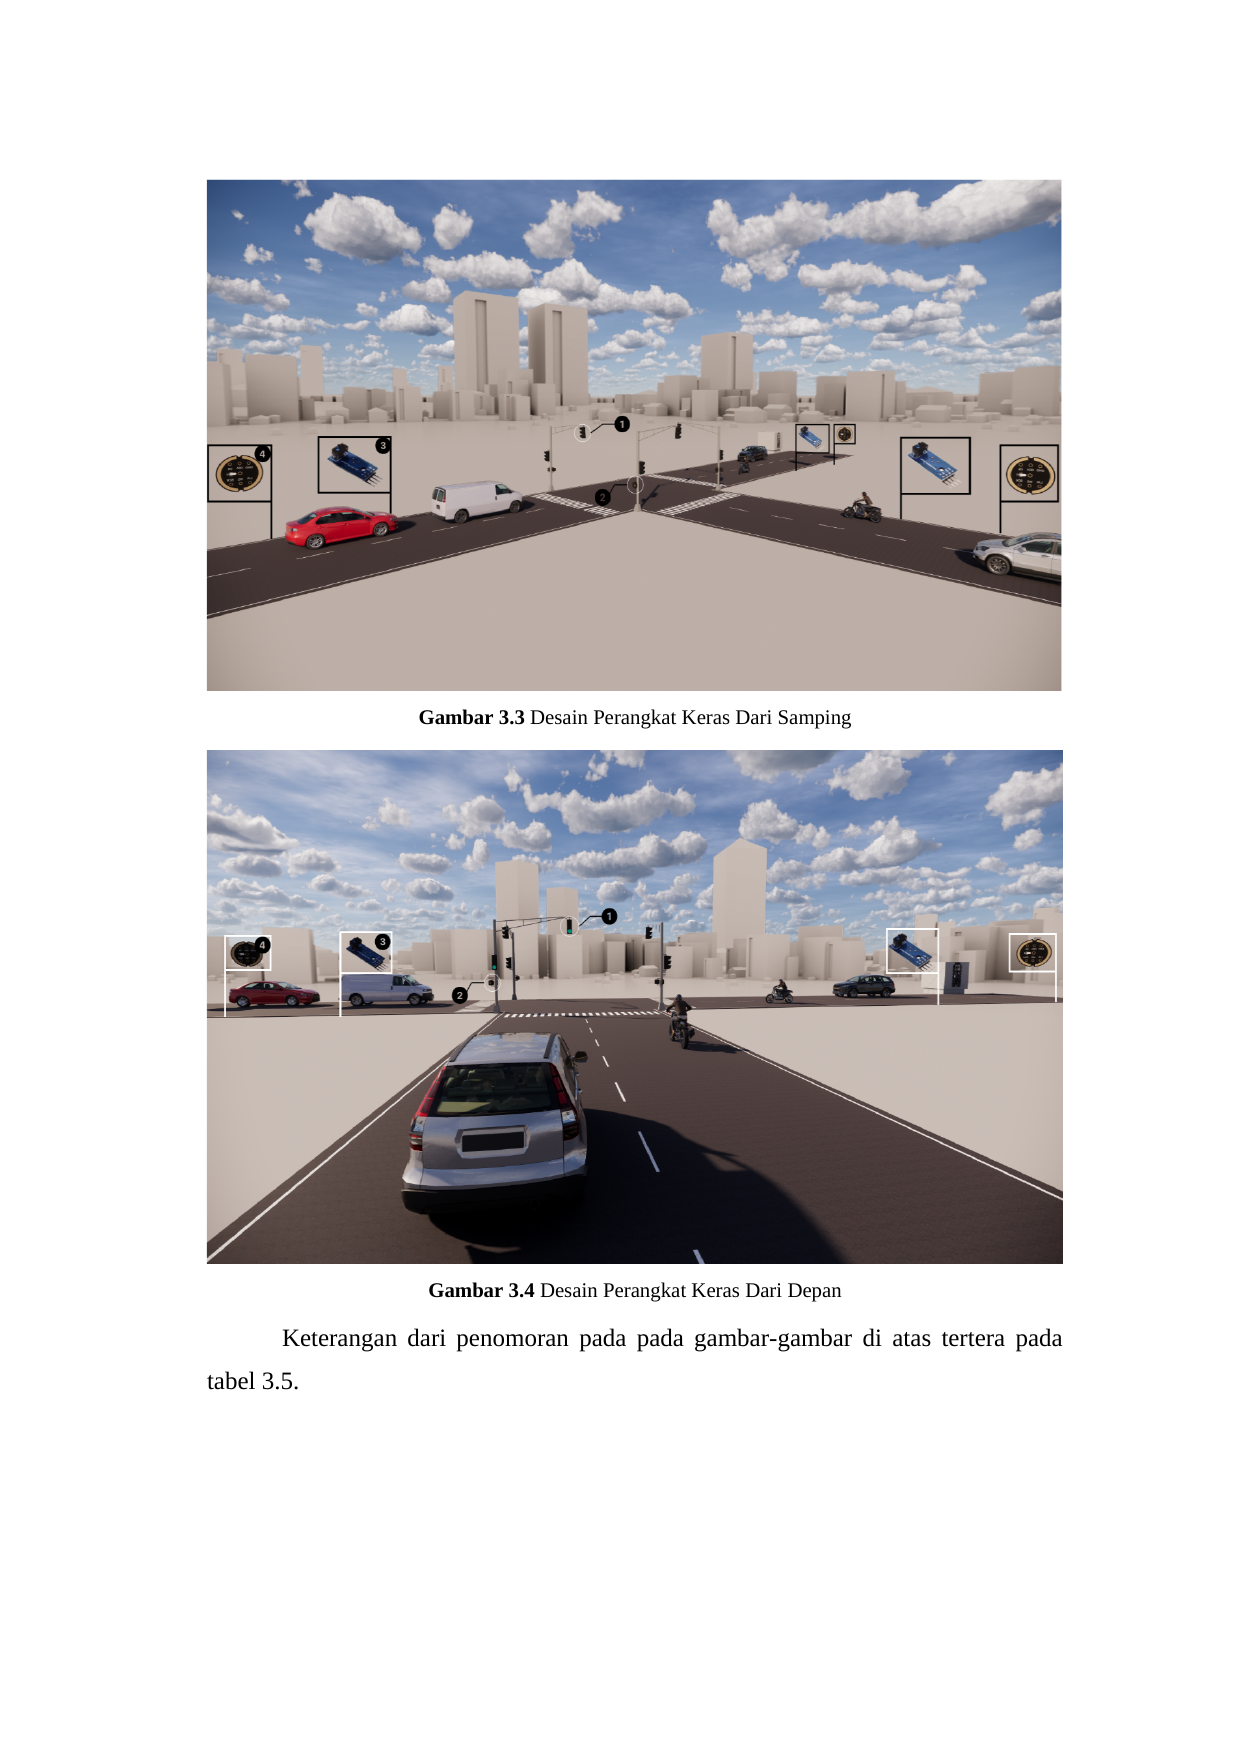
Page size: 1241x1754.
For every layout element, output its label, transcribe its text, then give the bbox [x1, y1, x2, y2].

text Gambar 3.3 Desain Perangkat Keras Dari Samping [207, 705, 1063, 729]
text Keterangan dari penomoran pada pada gambar-gambar di atas tertera pada tabel 3.5. [207, 1323, 1063, 1395]
text Gambar 3.4 Desain Perangkat Keras Dari Depan [207, 1278, 1063, 1302]
picture [206, 750, 1063, 1264]
picture [206, 177, 1063, 691]
